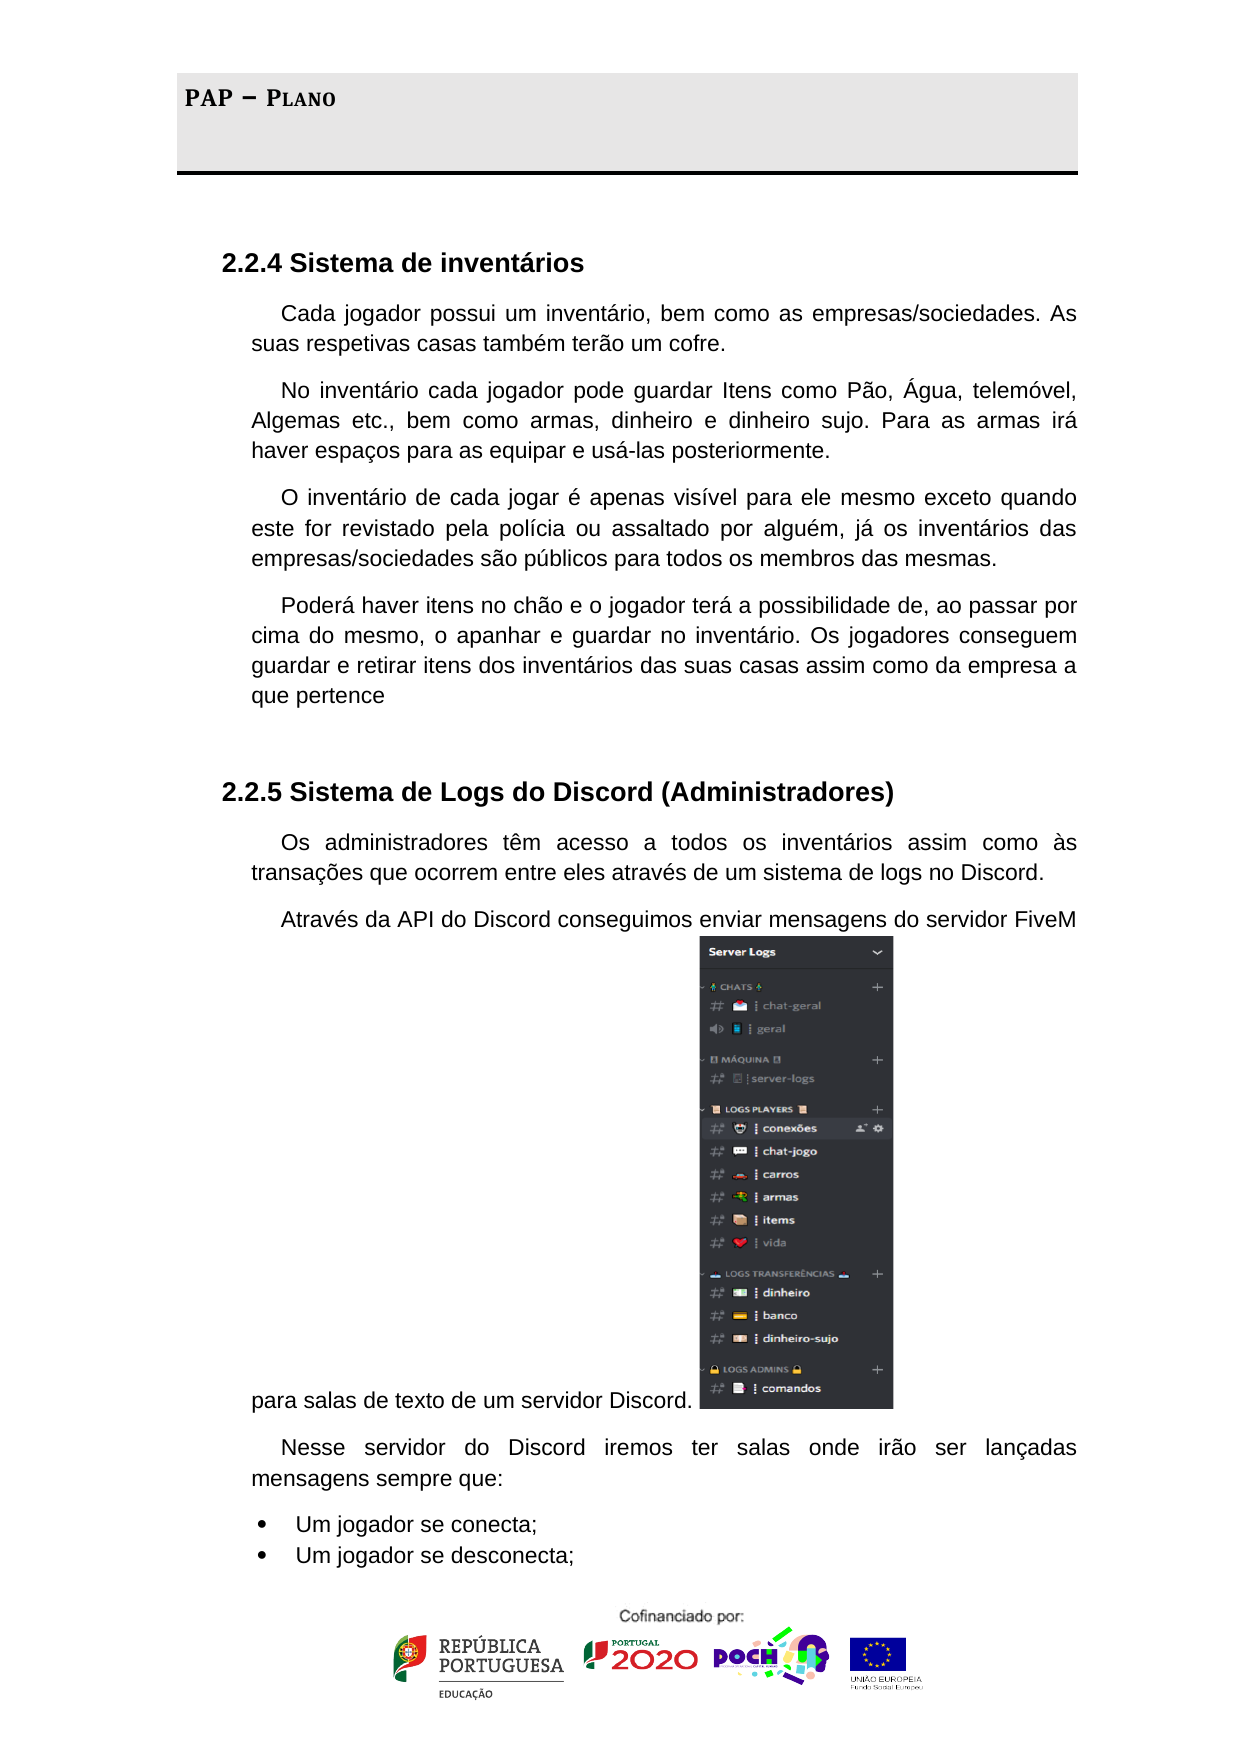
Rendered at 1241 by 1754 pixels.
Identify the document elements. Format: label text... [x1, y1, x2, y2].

list Um jogador se conecta; [258, 1511, 1078, 1538]
text 2.2.4 Sistema de inventários [177, 247, 1078, 279]
text Através da API do Discord conseguimos enviar mensagens do servidor FiveM para salas de texto de um servidor Discord. [251, 906, 1078, 1414]
picture [376, 1617, 581, 1719]
text O inventário de cada jogar é apenas visível para ele mesmo exceto quando este for revistado pela polícia ou assaltado por alguém, já os inventários das empresas/sociedades são públicos para todos os membros das mesmas. [251, 484, 1078, 571]
text Os administradores têm acesso a todos os inventários assim como às transações que ocorrem entre eles através de um sistema de logs no Discord. [251, 829, 1078, 885]
picture [699, 936, 894, 1409]
text Cada jogador possui um inventário, bem como as empresas/sociedades. As suas respetivas casas também terão um cofre. [251, 300, 1078, 357]
list Um jogador se desconecta; [258, 1542, 1078, 1568]
text 2.2.5 Sistema de Logs do Discord (Administradores) [177, 776, 1078, 807]
text Poderá haver itens no chão e o jogador terá a possibilidade de, ao passar por cima do mesmo, o apanhar e guardar no inventário. Os jogadores conseguem guardar e retirar itens dos inventários das suas casas assim como da empresa a que pertence [251, 592, 1078, 709]
picture [847, 1635, 924, 1691]
picture [611, 1602, 830, 1687]
text No inventário cada jogador pode guardar Itens como Pão, Água, telemóvel, Algemas etc., bem como armas, dinheiro e dinheiro sujo. Para as armas irá haver espaços para as equipar e usá-las posteriormente. [251, 377, 1078, 464]
picture [583, 1640, 698, 1670]
text Nesse servidor do Discord iremos ter salas onde irão ser lançadas mensagens sempre que: [251, 1434, 1078, 1491]
